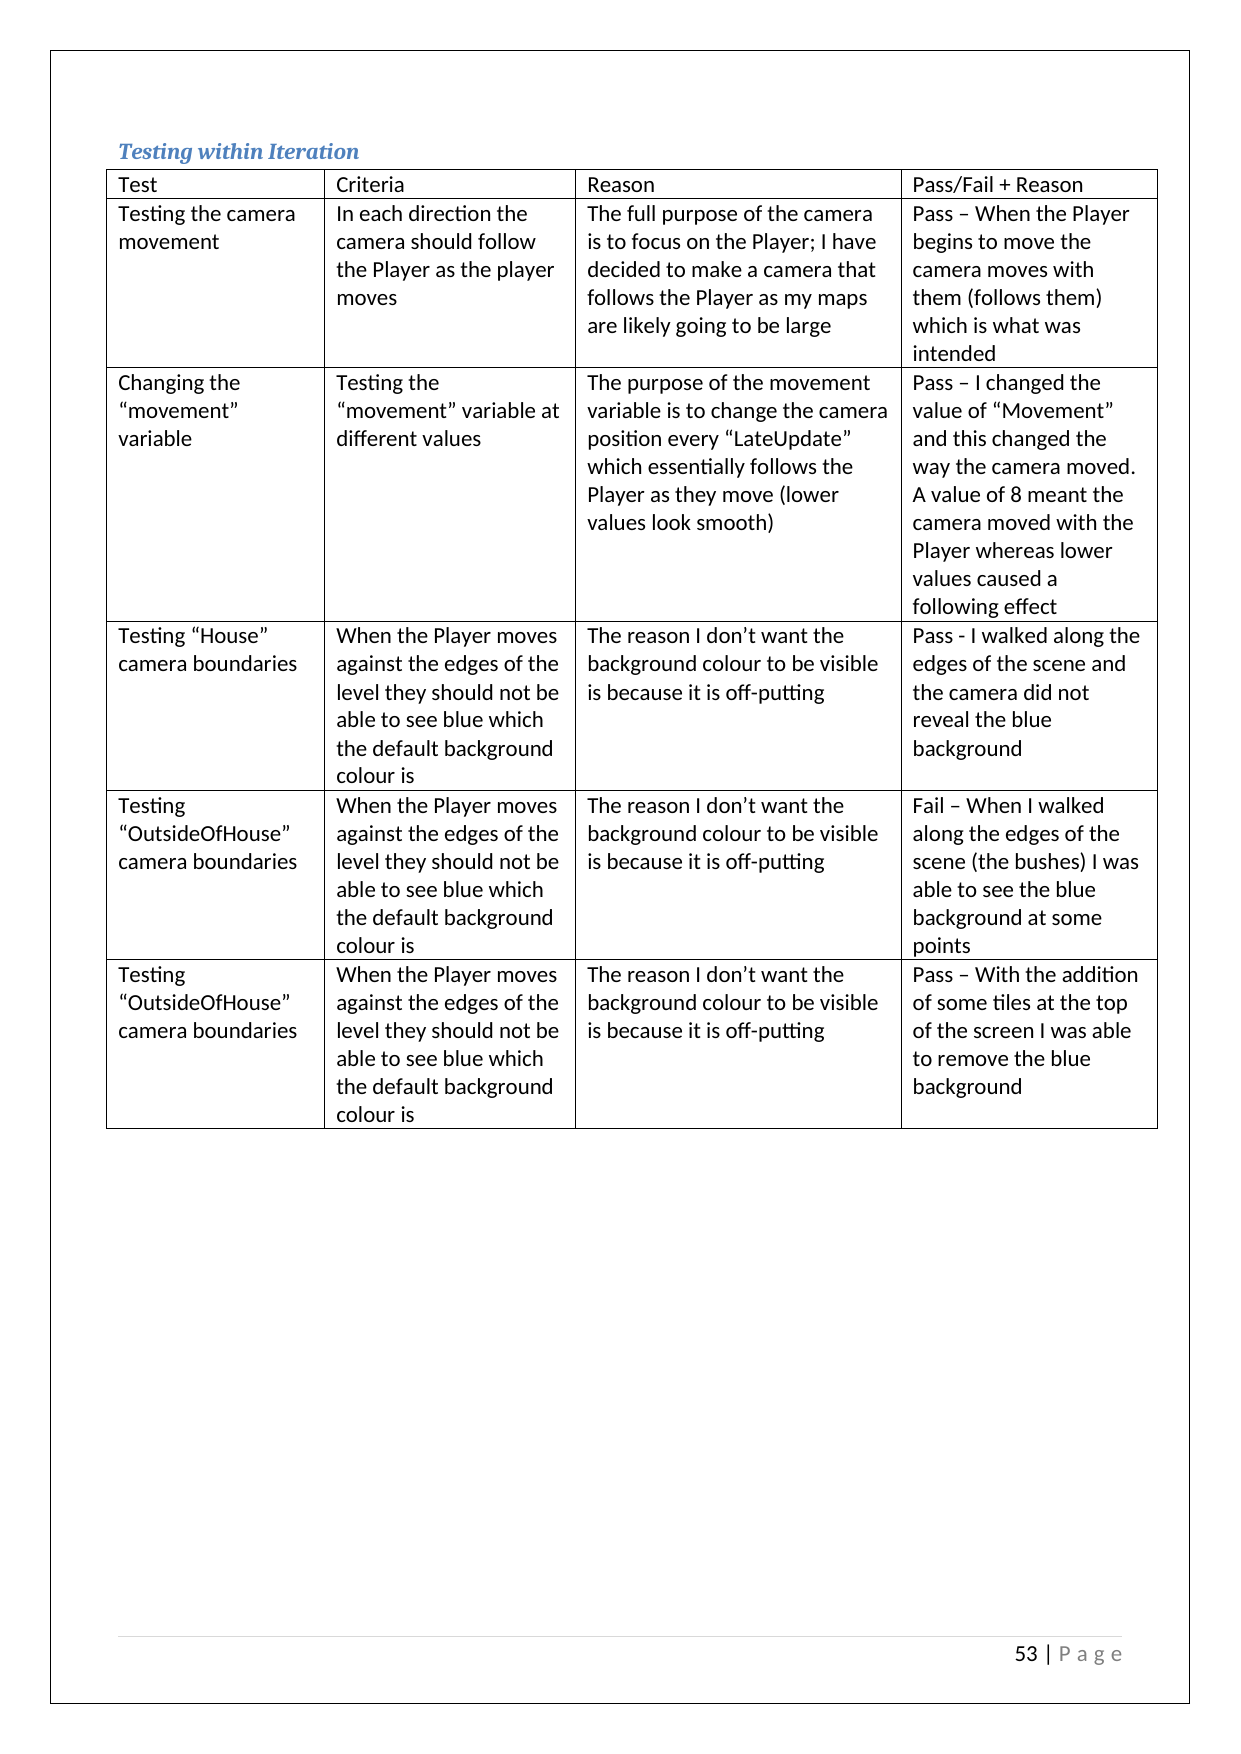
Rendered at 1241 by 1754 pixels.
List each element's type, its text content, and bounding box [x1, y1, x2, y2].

table_cell Pass - I walked along the edges of the scene and the camera did not reveal the blue background [902, 622, 1157, 790]
table_cell Testing “OutsideOfHouse” camera boundaries [107, 960, 324, 1128]
table_cell The reason I don’t want the background colour to be visible is because it is off-putting [576, 791, 901, 959]
table_cell In each direction the camera should follow the Player as the player moves [325, 199, 575, 367]
table_cell The reason I don’t want the background colour to be visible is because it is off-putting [576, 960, 901, 1128]
table_cell When the Player moves against the edges of the level they should not be able to see blue which the default background colour is [325, 622, 575, 790]
table_cell Pass – I changed the value of “Movement” and this changed the way the camera moved. A value of 8 meant the camera moved with the Player whereas lower values caused a following effect [902, 368, 1157, 621]
table_cell Testing the “movement” variable at different values [325, 368, 575, 621]
table_cell When the Player moves against the edges of the level they should not be able to see blue which the default background colour is [325, 960, 575, 1128]
table_cell The reason I don’t want the background colour to be visible is because it is off-putting [576, 622, 901, 790]
table_cell Testing the camera movement [107, 199, 324, 367]
subtitle Testing within Iteration [118, 139, 1122, 165]
table_cell Pass – With the addition of some tiles at the top of the screen I was able to remove the blue background [902, 960, 1157, 1128]
table_header Pass/Fail + Reason [902, 170, 1157, 198]
table_cell The purpose of the movement variable is to change the camera position every “LateUpdate” which essentially follows the Player as they move (lower values look smooth) [576, 368, 901, 621]
table_cell Changing the “movement” variable [107, 368, 324, 621]
table_cell Pass – When the Player begins to move the camera moves with them (follows them) which is what was intended [902, 199, 1157, 367]
table_cell Fail – When I walked along the edges of the scene (the bushes) I was able to see the blue background at some points [902, 791, 1157, 959]
table_cell Testing “House” camera boundaries [107, 622, 324, 790]
table_cell When the Player moves against the edges of the level they should not be able to see blue which the default background colour is [325, 791, 575, 959]
table_header Test [107, 170, 324, 198]
table_header Criteria [325, 170, 575, 198]
table_header Reason [576, 170, 901, 198]
table_cell The full purpose of the camera is to focus on the Player; I have decided to make a camera that follows the Player as my maps are likely going to be large [576, 199, 901, 367]
table_cell Testing “OutsideOfHouse” camera boundaries [107, 791, 324, 959]
